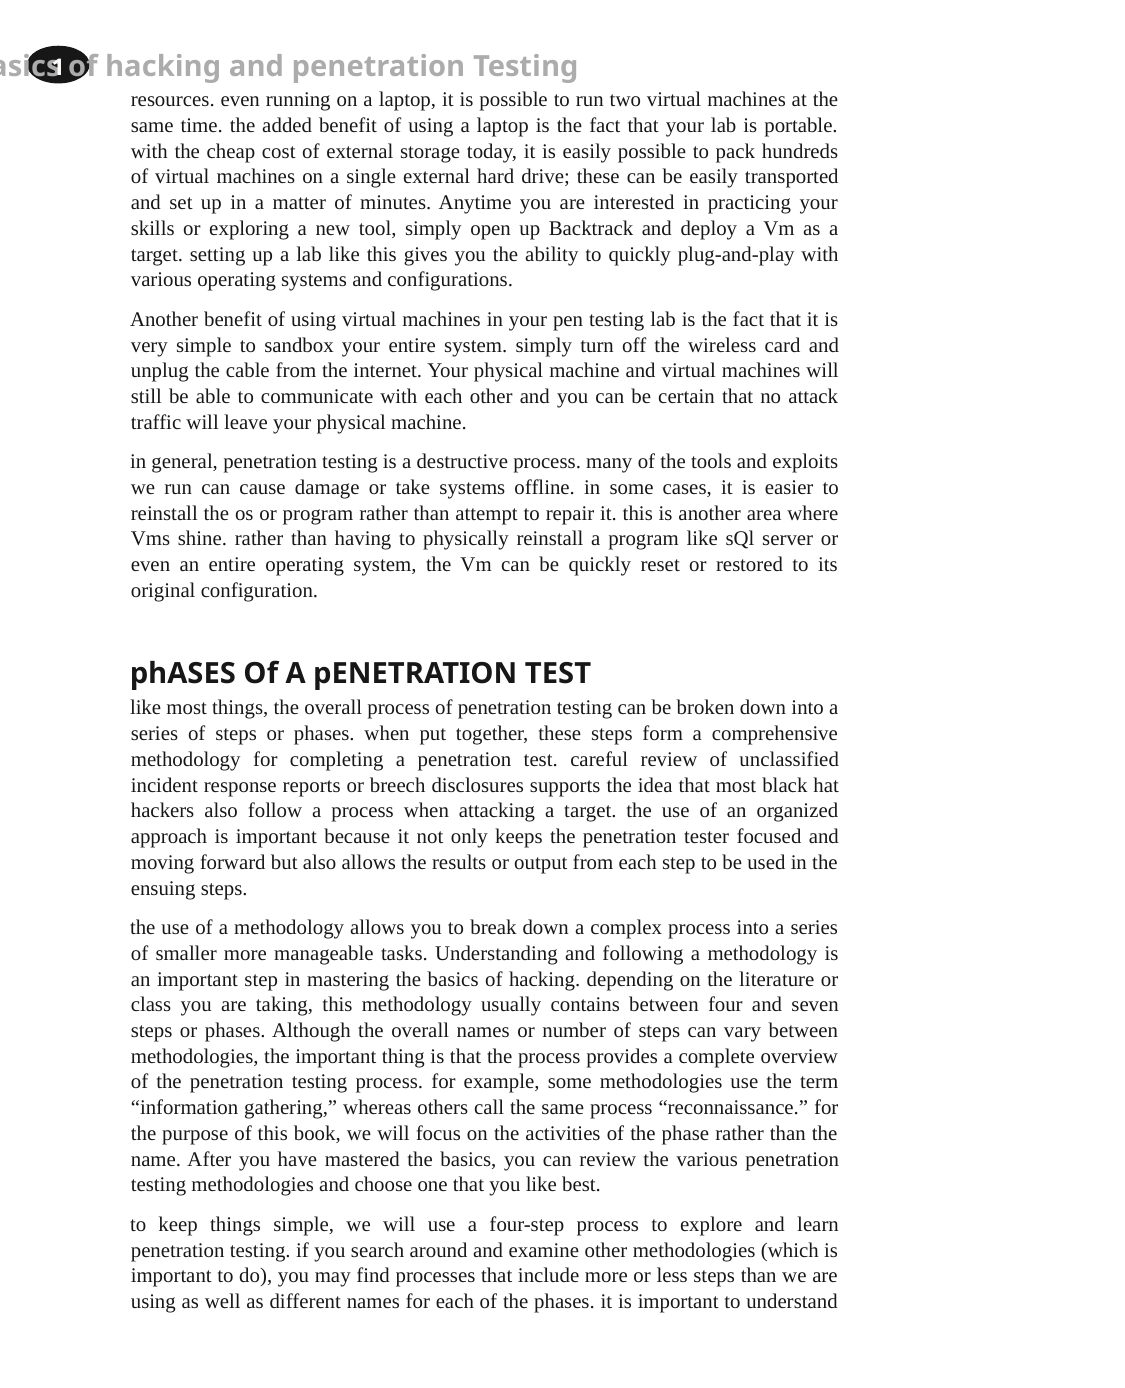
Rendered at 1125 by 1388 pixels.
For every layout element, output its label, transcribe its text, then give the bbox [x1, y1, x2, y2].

text the use of a methodology allows you to break down a complex process into a series of smaller more manageable tasks. Understanding and following a methodology is an important step in mastering the basics of hacking. depending on the literature or class you are taking, this methodology usually contains between four and seven steps or phases. Although the overall names or number of steps can vary between methodologies, the important thing is that the process provides a complete overview of the penetration testing process. for example, some methodologies use the term “information gathering,” whereas others call the same process “reconnaissance.” for the purpose of this book, we will focus on the activities of the phase rather than the name. After you have mastered the basics, you can review the various penetration testing methodologies and choose one that you like best. [130, 915, 840, 1196]
text like most things, the overall process of penetration testing can be broken down into a series of steps or phases. when put together, these steps form a comprehensive methodology for completing a penetration test. careful review of unclassified incident response reports or breech disclosures supports the idea that most black hat hackers also follow a process when attacking a target. the use of an organized approach is important because it not only keeps the penetration tester focused and moving forward but also allows the results or output from each step to be used in the ensuing steps. [130, 696, 840, 900]
text phASES Of A pENETRATION TEST [129, 653, 844, 692]
text in general, penetration testing is a destructive process. many of the tools and exploits we run can cause damage or take systems offline. in some cases, it is easier to reinstall the os or program rather than attempt to repair it. this is another area where Vms shine. rather than having to physically reinstall a program like sQl server or even an entire operating system, the Vm can be quickly reset or restored to its original configuration. [130, 449, 840, 602]
text Another benefit of using virtual machines in your pen testing lab is the fact that it is very simple to sandbox your entire system. simply turn off the wireless card and unplug the cable from the internet. Your physical machine and virtual machines will still be able to communicate with each other and you can be certain that no attack traffic will leave your physical machine. [130, 307, 840, 434]
